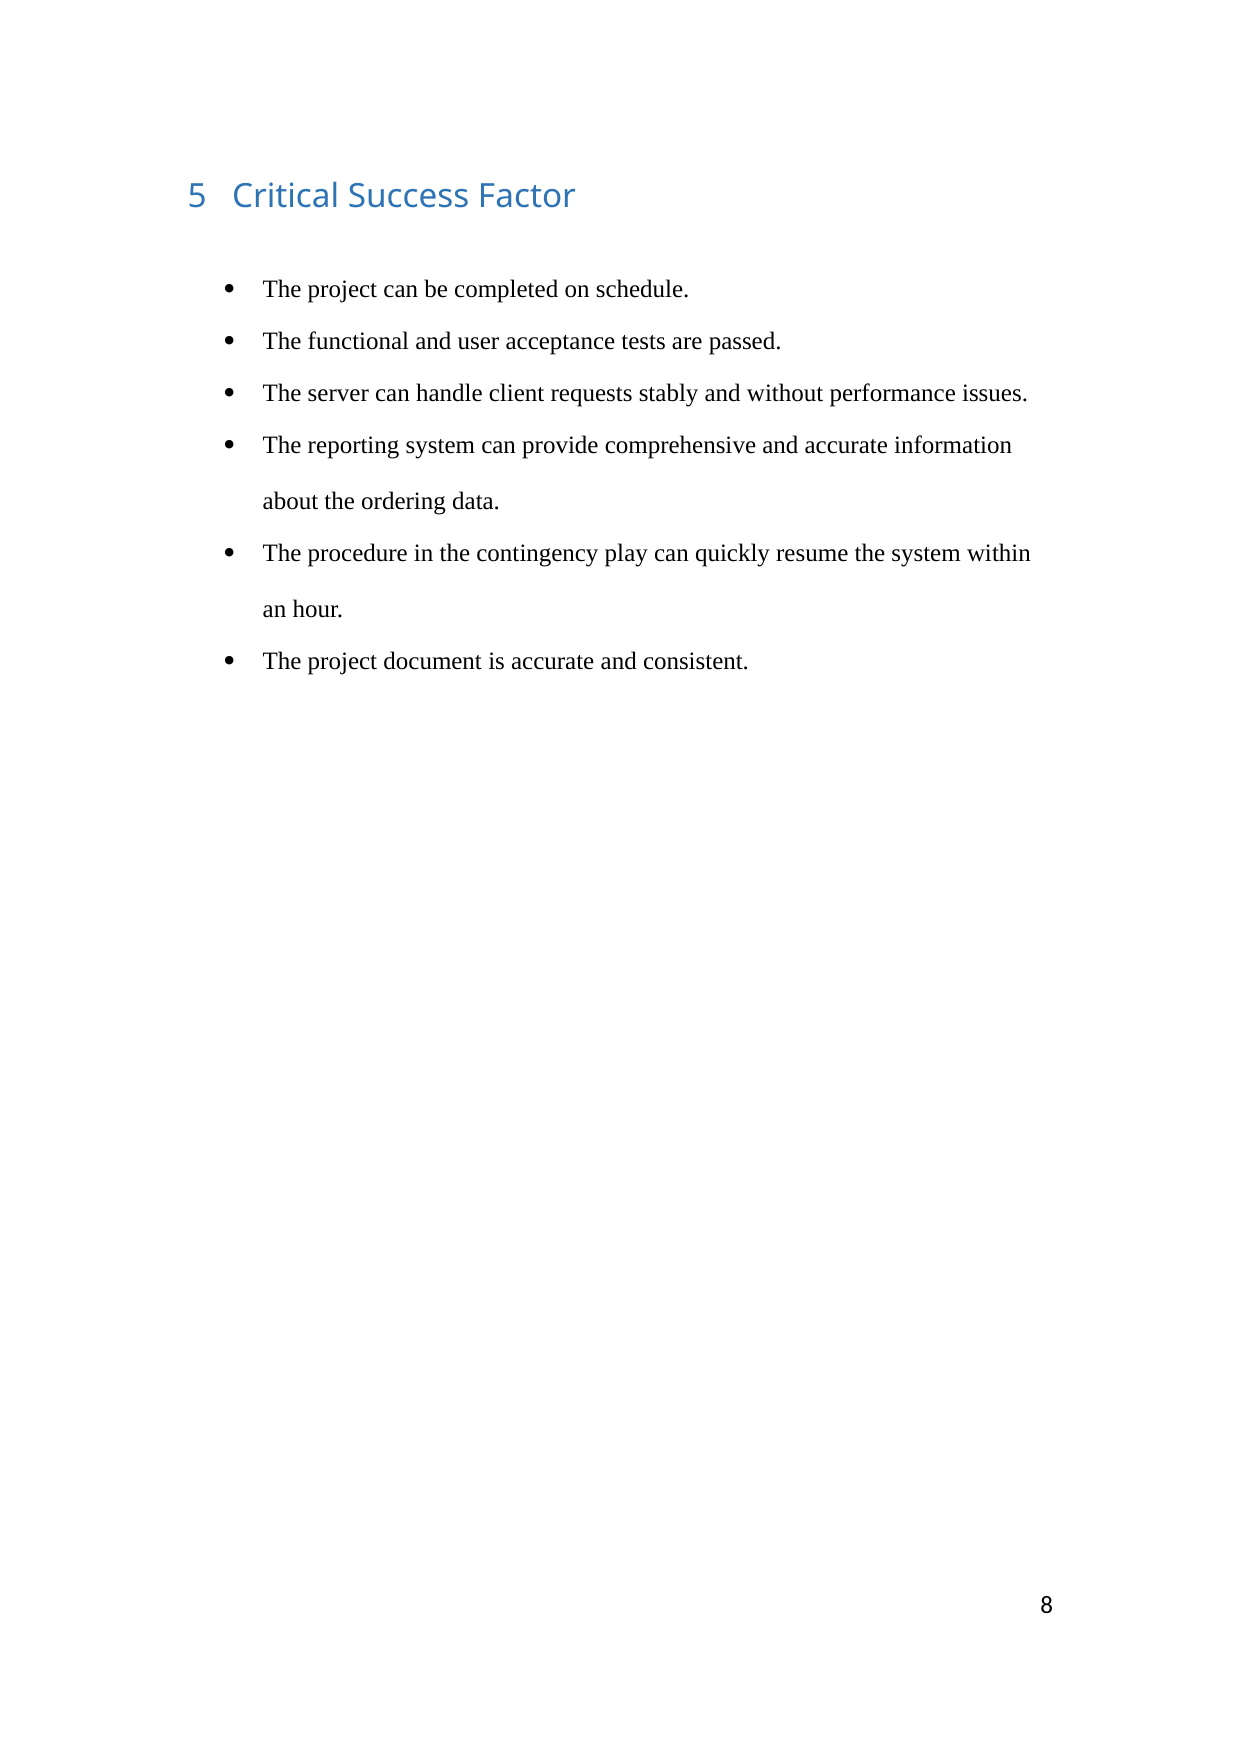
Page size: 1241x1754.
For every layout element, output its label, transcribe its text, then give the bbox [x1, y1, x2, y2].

list The reporting system can provide comprehensive and accurate information about the ordering data. [225, 425, 1053, 519]
subtitle Critical Success Factor [187, 157, 1053, 232]
list The project can be completed on schedule. [225, 270, 1053, 307]
list The project document is accurate and consistent. [225, 642, 1053, 679]
list The server can handle client requests stably and without performance issues. [225, 373, 1053, 411]
list The procedure in the contingency play can quickly resume the system within an hour. [225, 533, 1053, 627]
list The functional and user acceptance tests are passed. [225, 322, 1053, 359]
